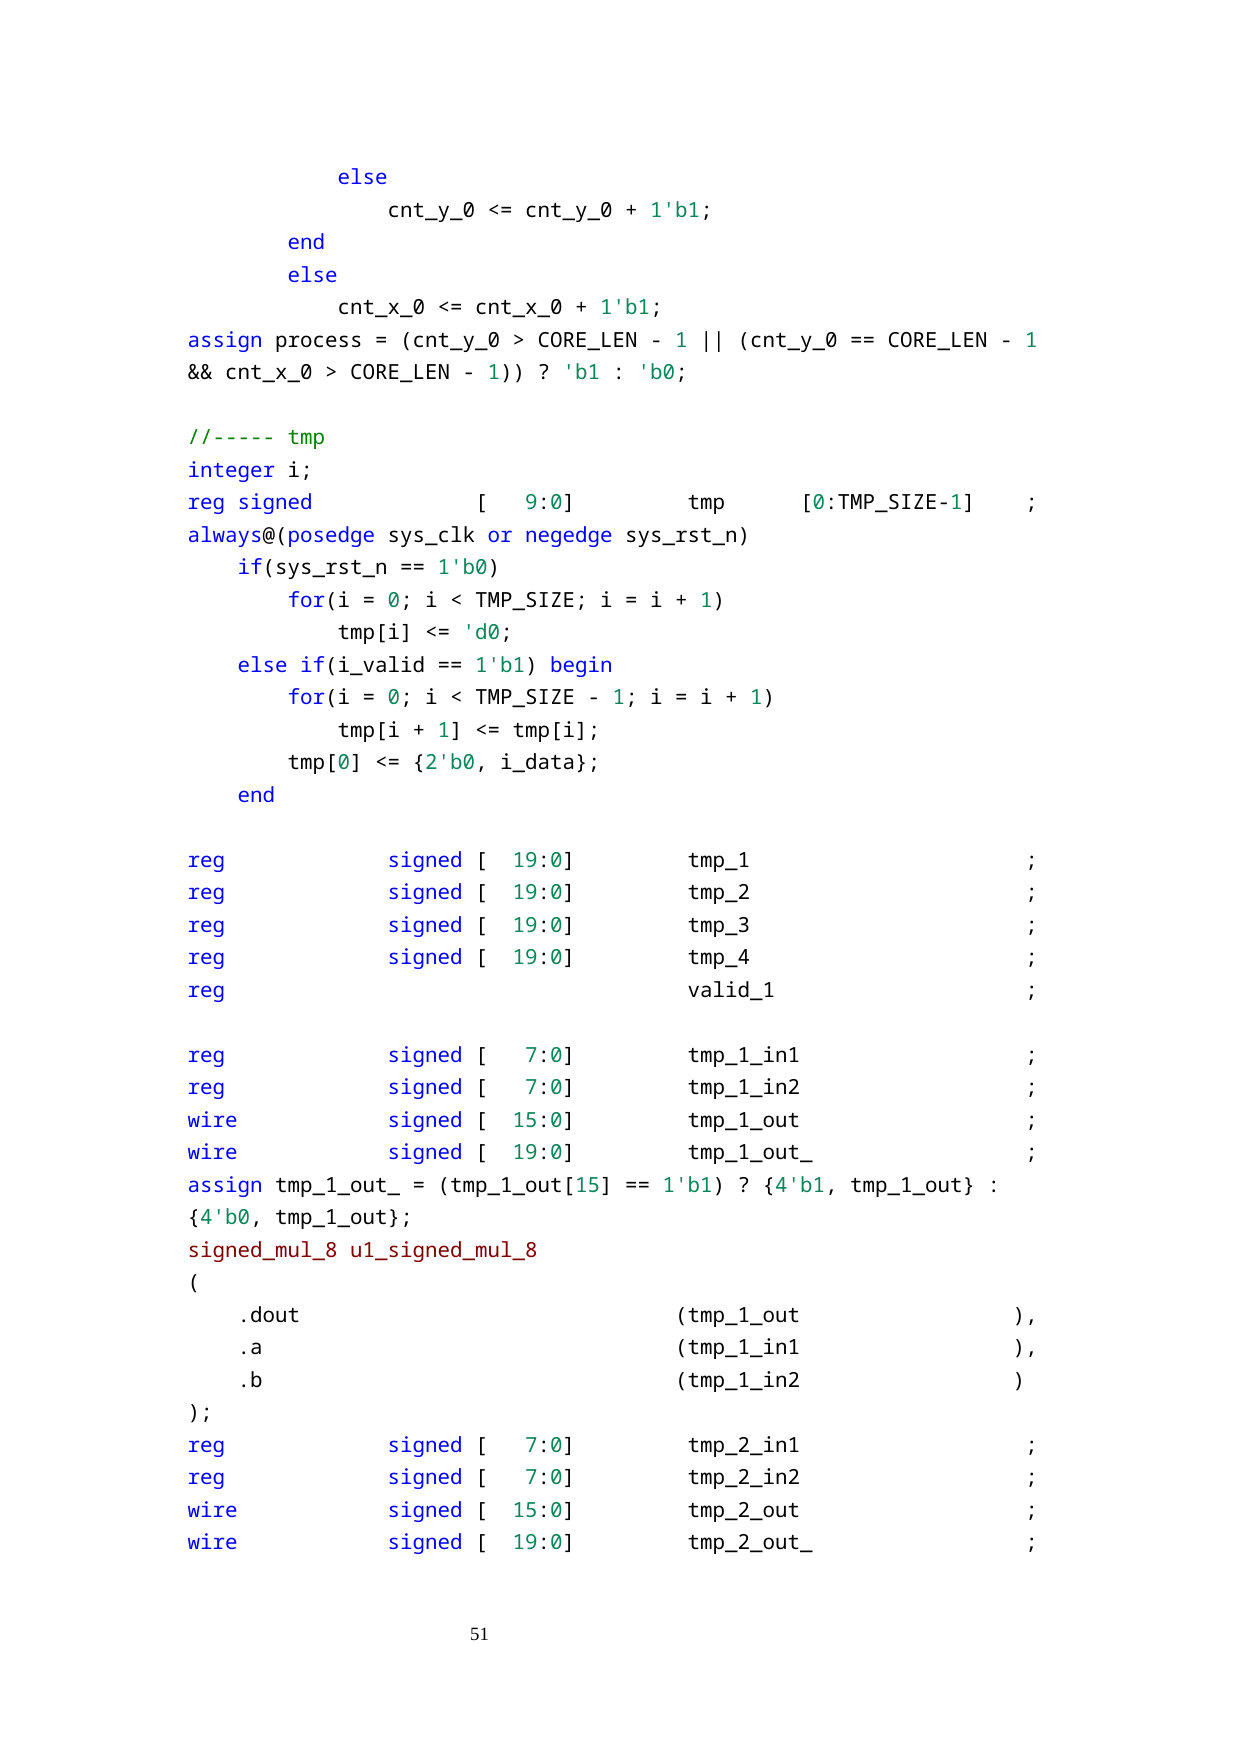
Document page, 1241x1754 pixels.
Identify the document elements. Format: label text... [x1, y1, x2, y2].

text else [187, 258, 1053, 290]
text reg signed [ 7:0] tmp_2_in1 ; [187, 1428, 1053, 1460]
text tmp[i + 1] <= tmp[i]; [187, 713, 1053, 745]
text assign process = (cnt_y_0 > CORE_LEN - 1 || (cnt_y_0 == CORE_LEN - 1 && cnt_x_0 > CORE_LEN - 1)) ? 'b1 : 'b0; [187, 323, 1053, 388]
text reg signed [ 19:0] tmp_4 ; [187, 940, 1053, 973]
text wire signed [ 19:0] tmp_2_out_ ; [187, 1525, 1053, 1558]
text reg signed [ 7:0] tmp_1_in2 ; [187, 1070, 1053, 1103]
text else if(i_valid == 1'b1) begin [187, 648, 1053, 680]
text .dout (tmp_1_out ), [187, 1298, 1053, 1330]
text reg signed [ 19:0] tmp_3 ; [187, 908, 1053, 940]
text assign tmp_1_out_ = (tmp_1_out[15] == 1'b1) ? {4'b1, tmp_1_out} : {4'b0, tmp_1_out}; [187, 1168, 1053, 1233]
text reg valid_1 ; [187, 973, 1053, 1005]
text for(i = 0; i < TMP_SIZE; i = i + 1) [187, 583, 1053, 615]
text tmp[i] <= 'd0; [187, 615, 1053, 648]
text ( [187, 1265, 1053, 1298]
text cnt_y_0 <= cnt_y_0 + 1'b1; [187, 193, 1053, 225]
text if(sys_rst_n == 1'b0) [187, 550, 1053, 583]
text wire signed [ 15:0] tmp_2_out ; [187, 1493, 1053, 1525]
text //----- tmp [187, 420, 1053, 453]
text else [187, 160, 1053, 193]
text integer i; [187, 453, 1053, 485]
text cnt_x_0 <= cnt_x_0 + 1'b1; [187, 290, 1053, 323]
text end [187, 778, 1053, 810]
text reg signed [ 7:0] tmp_2_in2 ; [187, 1460, 1053, 1493]
text reg signed [ 19:0] tmp_2 ; [187, 875, 1053, 908]
text .a (tmp_1_in1 ), [187, 1330, 1053, 1363]
text signed_mul_8 u1_signed_mul_8 [187, 1233, 1053, 1265]
text tmp[0] <= {2'b0, i_data}; [187, 745, 1053, 778]
text ); [187, 1395, 1053, 1428]
text reg signed [ 7:0] tmp_1_in1 ; [187, 1038, 1053, 1070]
text reg signed [ 19:0] tmp_1 ; [187, 843, 1053, 875]
text .b (tmp_1_in2 ) [187, 1363, 1053, 1395]
text wire signed [ 19:0] tmp_1_out_ ; [187, 1135, 1053, 1168]
text end [187, 225, 1053, 258]
text reg signed [ 9:0] tmp [0:TMP_SIZE-1] ; [187, 485, 1053, 518]
text always@(posedge sys_clk or negedge sys_rst_n) [187, 518, 1053, 550]
text for(i = 0; i < TMP_SIZE - 1; i = i + 1) [187, 680, 1053, 713]
text wire signed [ 15:0] tmp_1_out ; [187, 1103, 1053, 1135]
